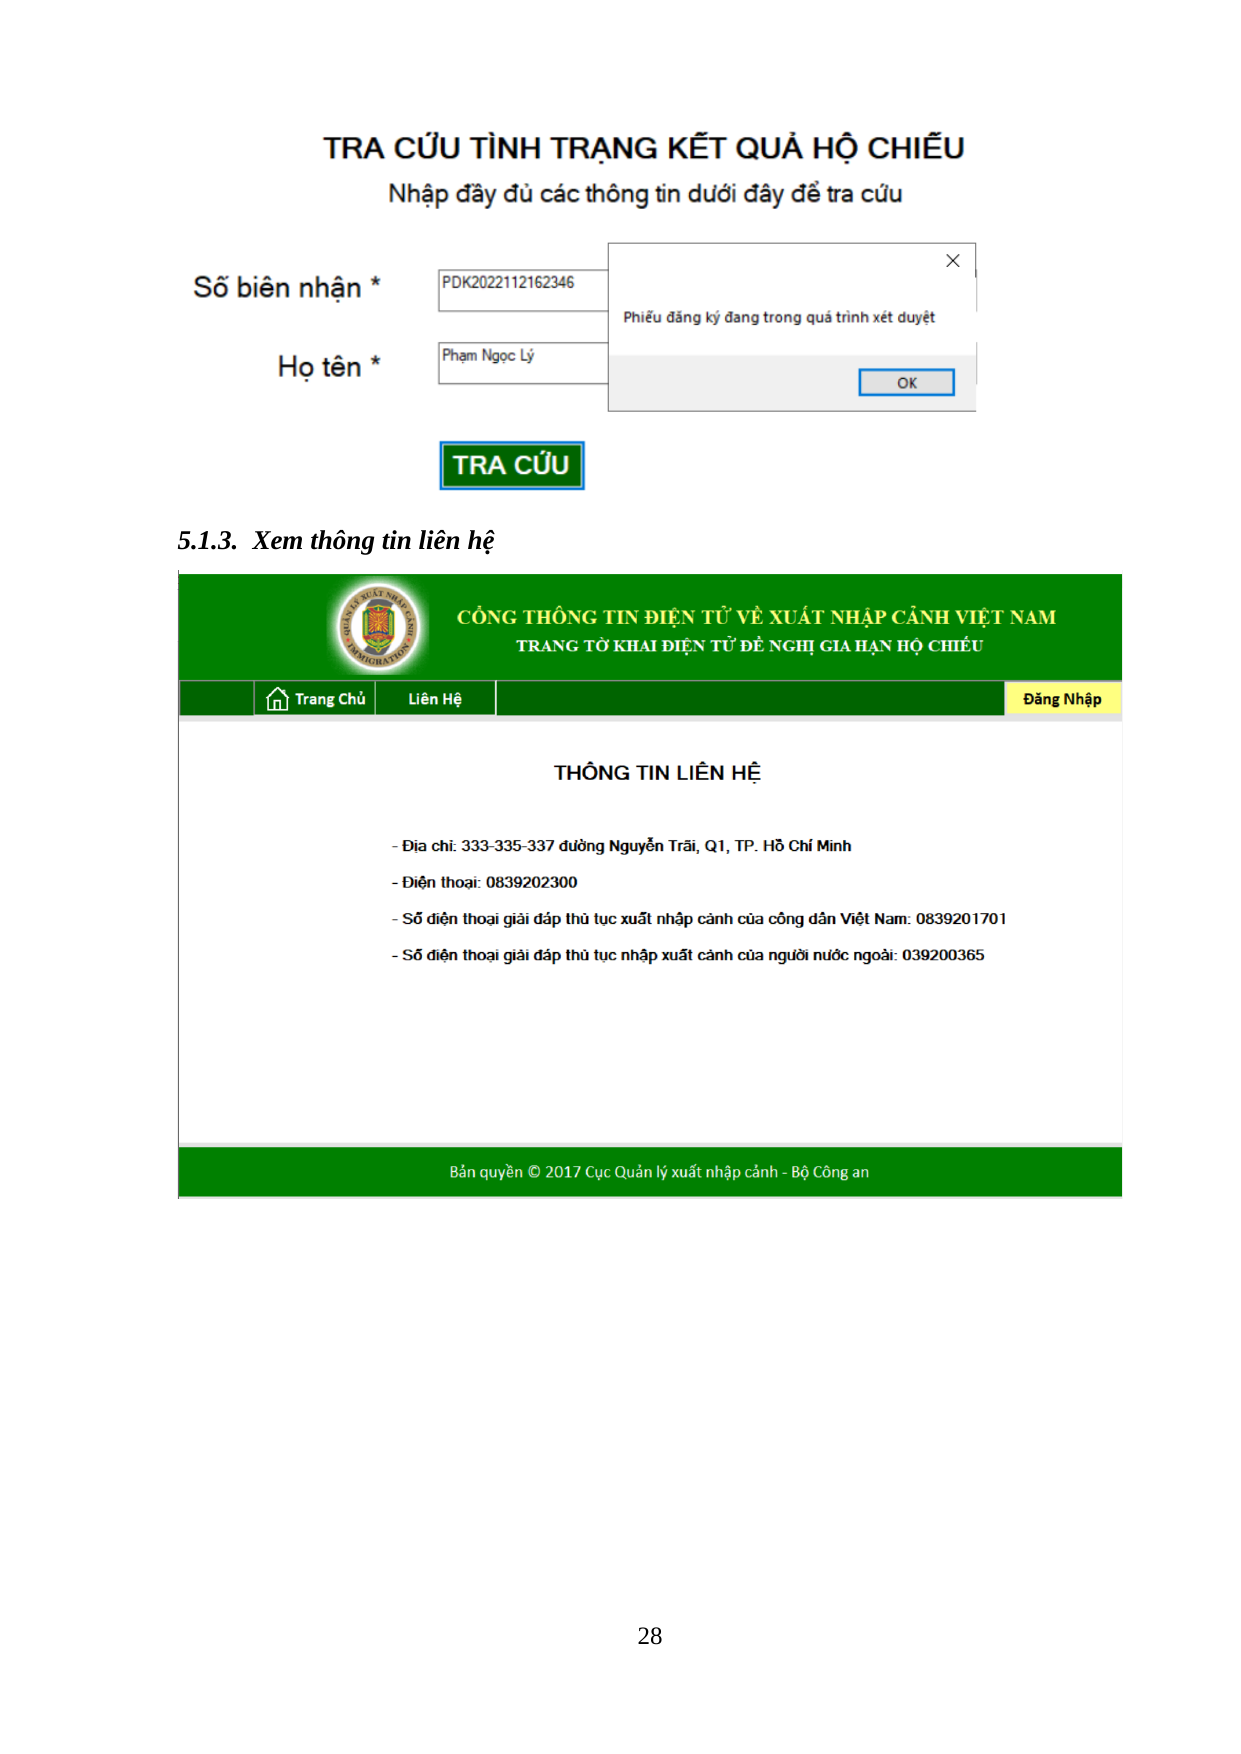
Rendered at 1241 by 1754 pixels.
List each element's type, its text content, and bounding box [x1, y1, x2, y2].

subtitle Xem thông tin liên hệ [177, 524, 1122, 555]
picture [177, 118, 1123, 510]
picture [177, 570, 1123, 1199]
